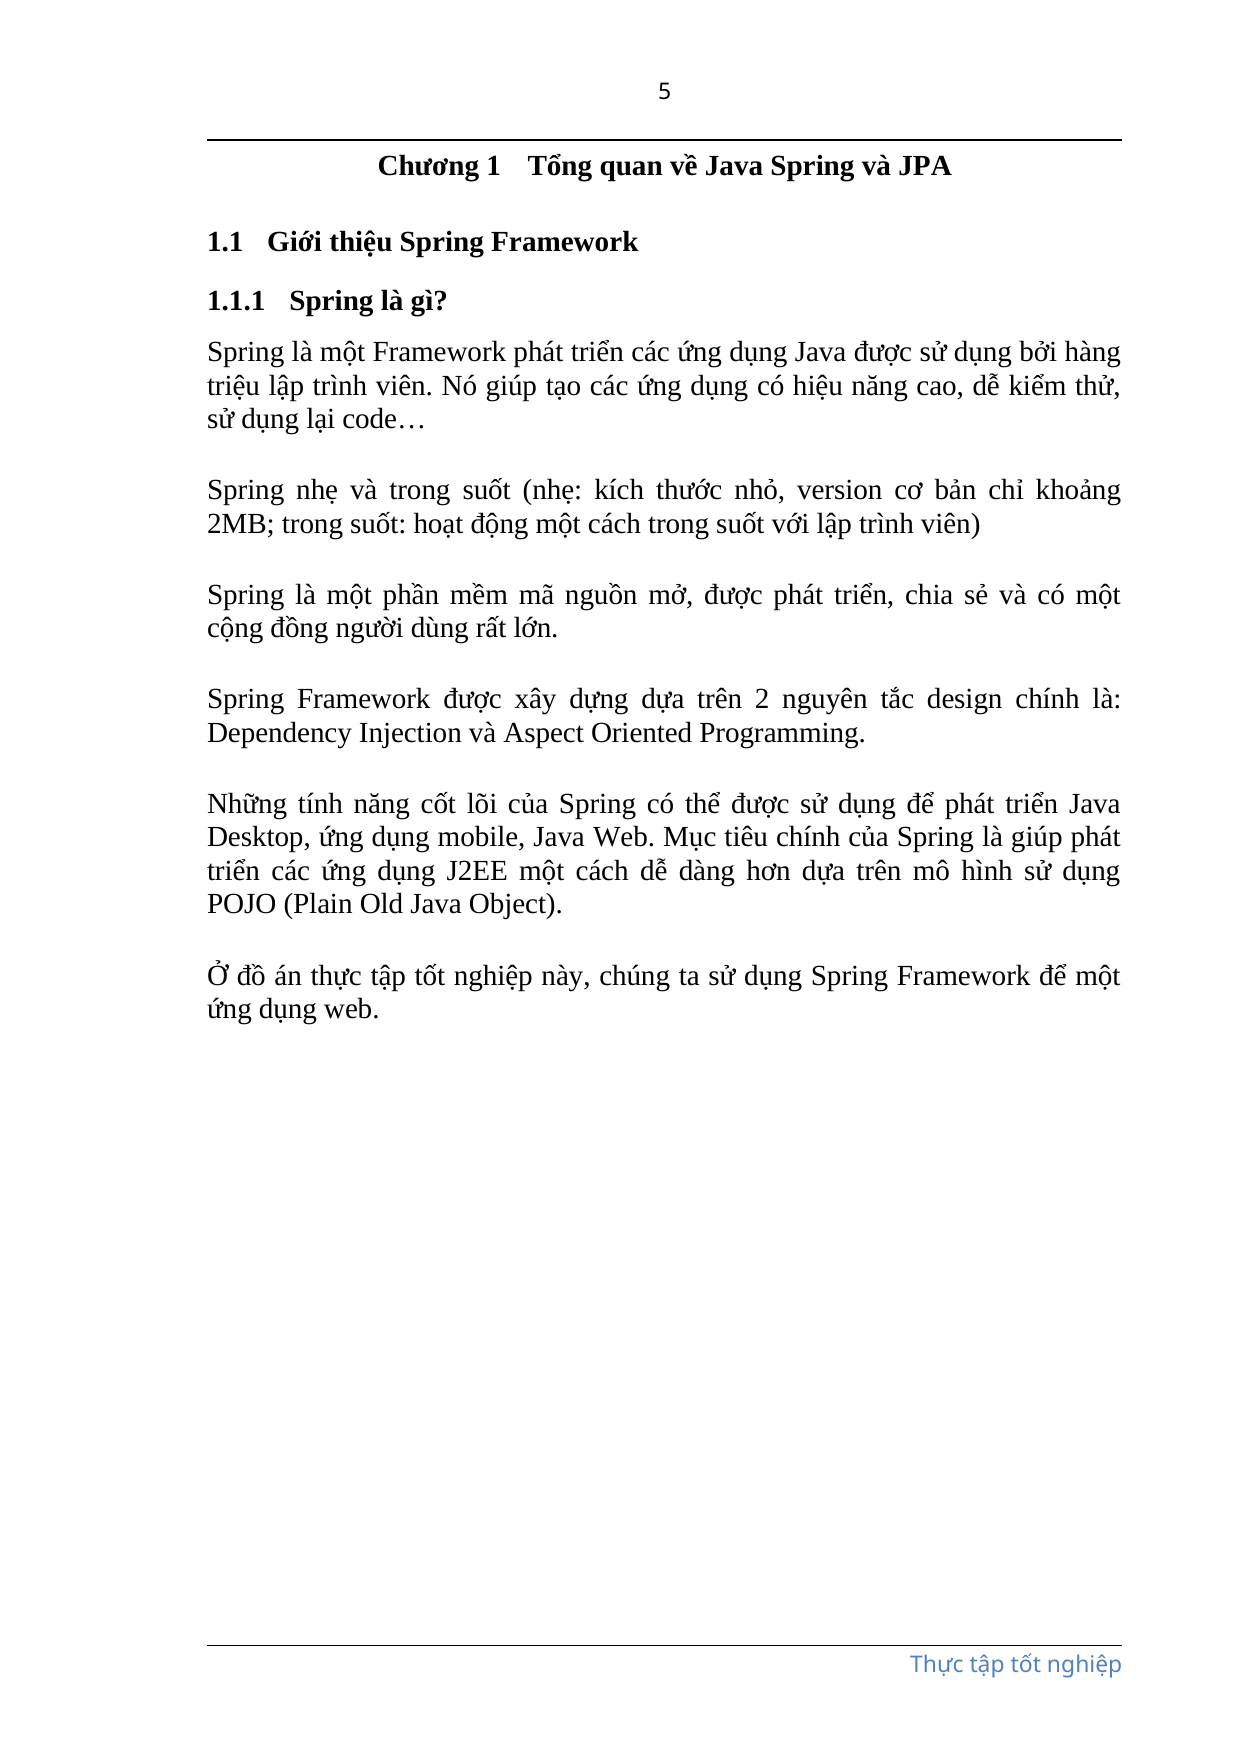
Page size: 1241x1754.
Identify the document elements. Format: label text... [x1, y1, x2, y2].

text Spring nhẹ và trong suốt (nhẹ: kích thước nhỏ, version cơ bản chỉ khoảng 2MB; trong suốt: hoạt động một cách trong suốt với lập trình viên) [207, 472, 1122, 539]
text Ở đồ án thực tập tốt nghiệp này, chúng ta sử dụng Spring Framework để một ứng dụng web. [207, 958, 1122, 1025]
text Spring Framework được xây dựng dựa trên 2 nguyên tắc design chính là: Dependency Injection và Aspect Oriented Programming. [207, 681, 1122, 748]
text Spring là một Framework phát triển các ứng dụng Java được sử dụng bởi hàng triệu lập trình viên. Nó giúp tạo các ứng dụng có hiệu năng cao, dễ kiểm thử, sử dụng lại code… [207, 334, 1122, 435]
text Những tính năng cốt lõi của Spring có thể được sử dụng để phát triển Java Desktop, ứng dụng mobile, Java Web. Mục tiêu chính của Spring là giúp phát triển các ứng dụng J2EE một cách dễ dàng hơn dựa trên mô hình sử dụng POJO (Plain Old Java Object). [207, 786, 1122, 920]
subtitle Giới thiệu Spring Framework [207, 224, 1122, 257]
subtitle Tổng quan về Java Spring và JPA [207, 148, 1122, 181]
subtitle Spring là gì? [207, 283, 1122, 317]
text Spring là một phần mềm mã nguồn mở, được phát triển, chia sẻ và có một cộng đồng người dùng rất lớn. [207, 577, 1122, 644]
